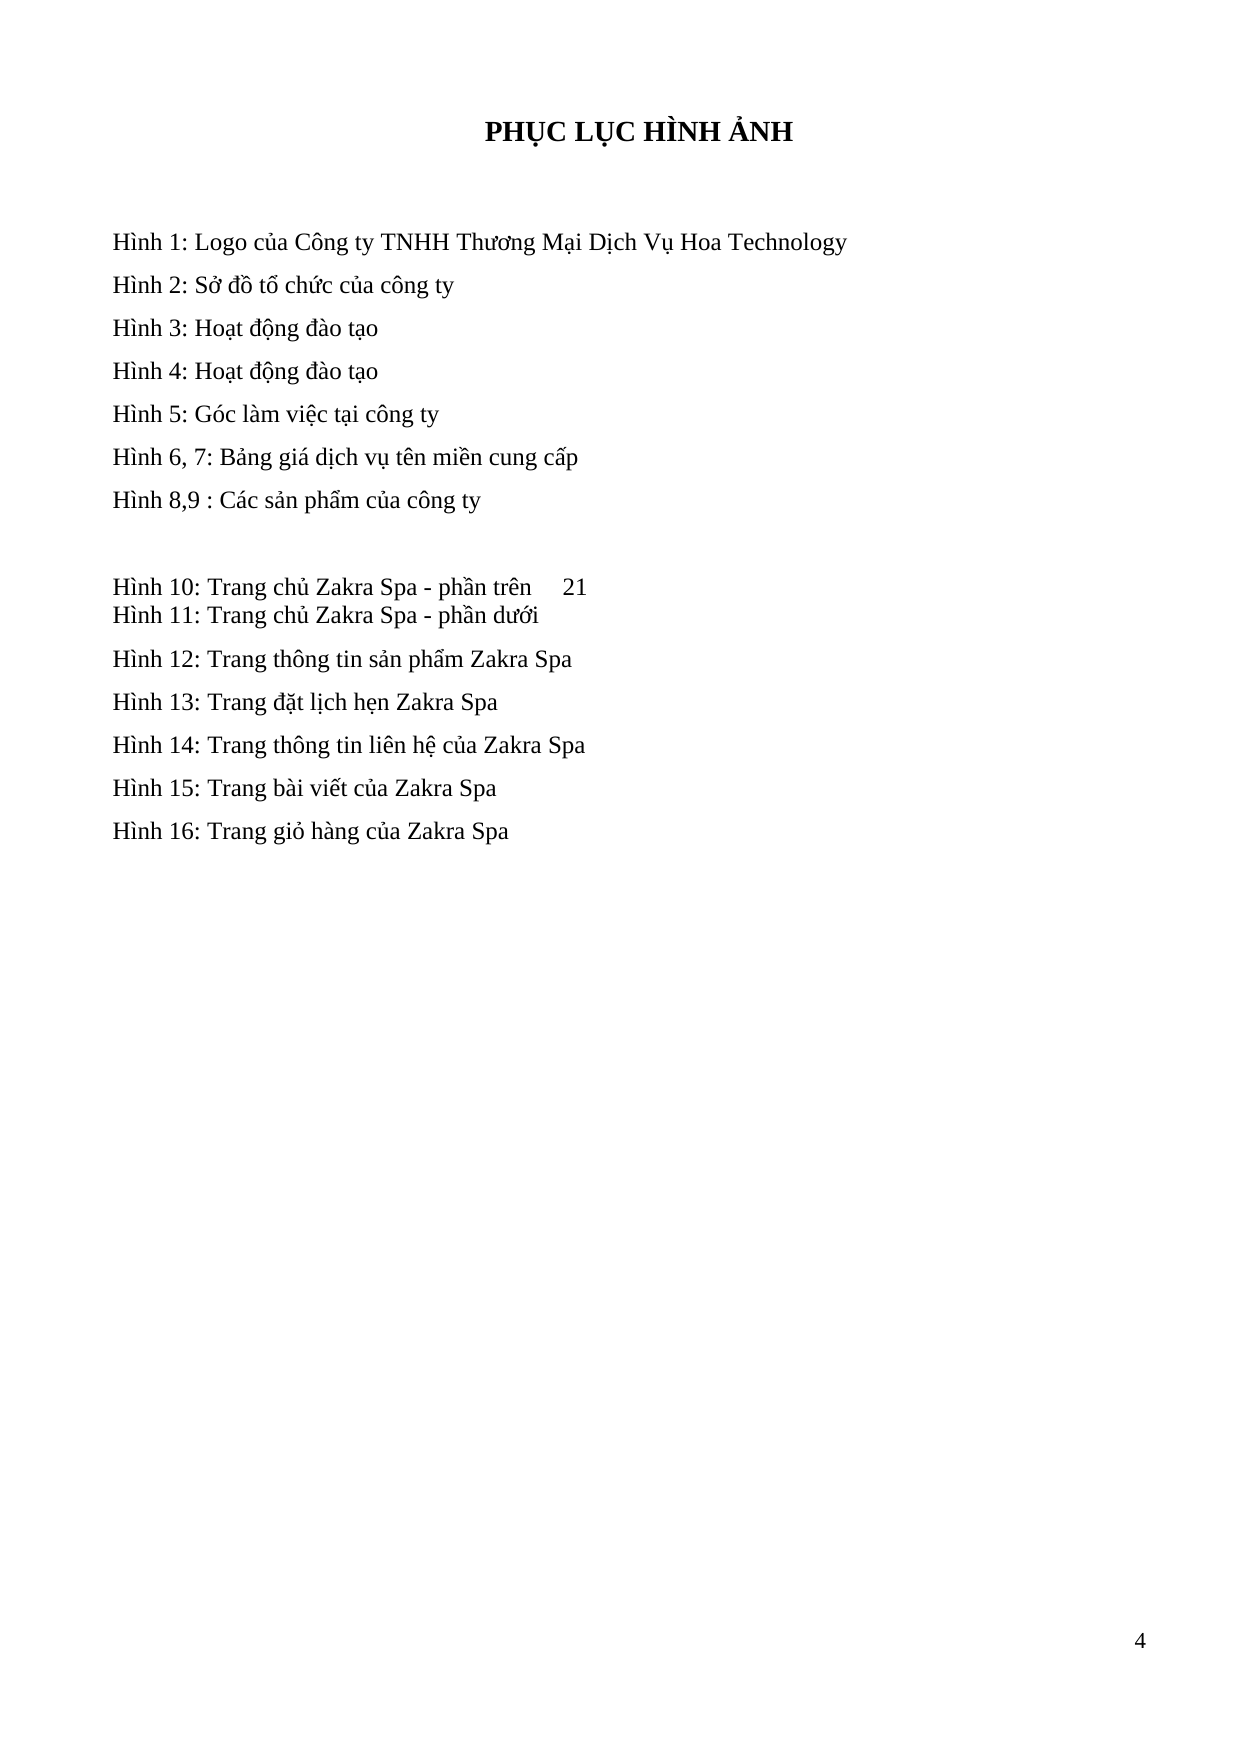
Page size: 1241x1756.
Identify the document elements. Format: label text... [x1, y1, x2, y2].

subtitle PHỤC LỤC HÌNH ẢNH [311, 114, 967, 148]
